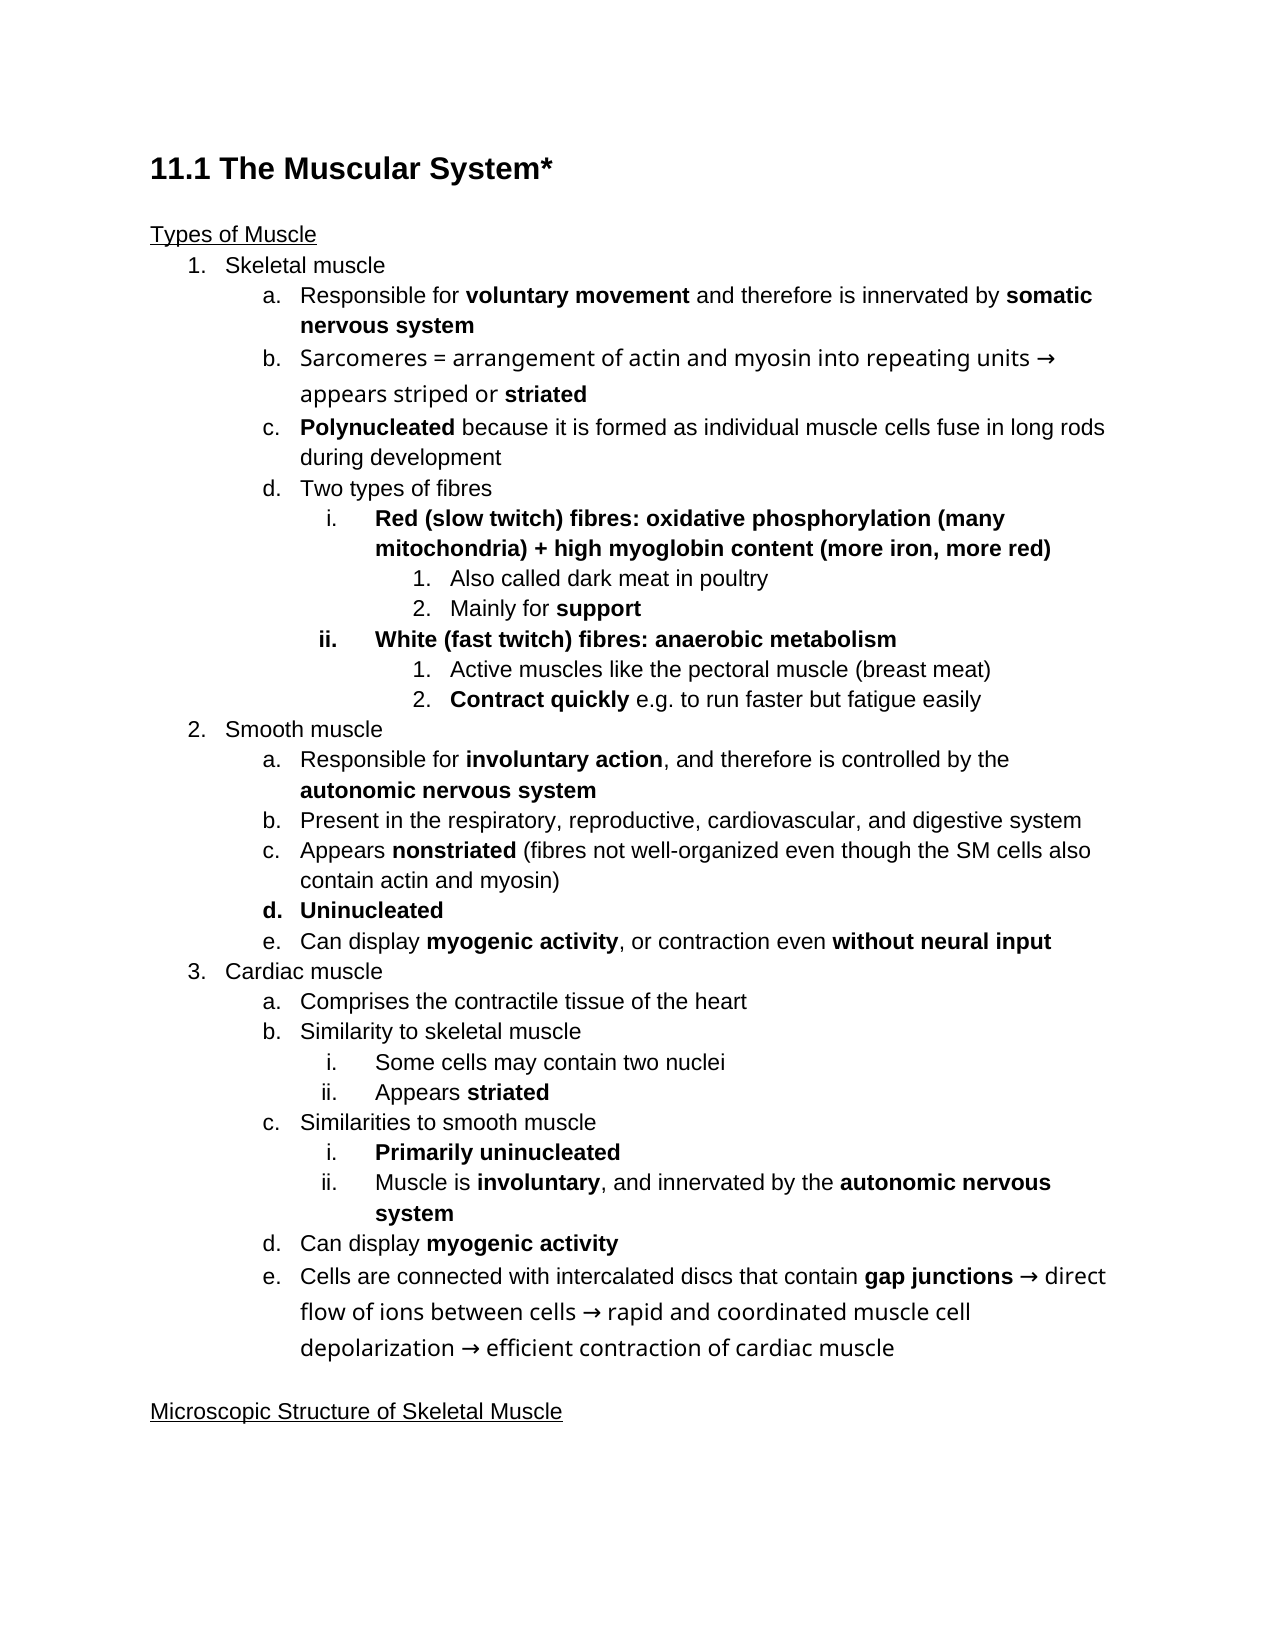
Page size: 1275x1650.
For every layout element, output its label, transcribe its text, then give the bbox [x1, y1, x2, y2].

list Sarcomeres = arrangement of actin and myosin into repeating units → appears striped or striated [262, 342, 1125, 409]
list Some cells may contain two nuclei [337, 1048, 1125, 1075]
list Can display myogenic activity [262, 1230, 1125, 1256]
list Red (slow twitch) fibres: oxidative phosphorylation (many mitochondria) + high myoglobin content (more iron, more red) [337, 505, 1125, 561]
list Active muscles like the pectoral muscle (breast meat) [412, 656, 1125, 682]
list Uninucleated [262, 897, 1125, 924]
list Appears striated [337, 1079, 1125, 1105]
list Responsible for voluntary movement and therefore is innervated by somatic nervous system [262, 282, 1125, 338]
list Cells are connected with intercalated discs that contain gap junctions → direct flow of ions between cells → rapid and coordinated muscle cell depolarization → efficient contraction of cardiac muscle [262, 1260, 1125, 1363]
text 11.1 The Muscular System* [150, 150, 1125, 186]
text Microscopic Structure of Skeletal Muscle [150, 1398, 1125, 1424]
list Polynucleated because it is formed as individual muscle cells fuse in long rods during development [262, 414, 1125, 471]
list Can display myogenic activity, or contraction even without neural input [262, 928, 1125, 954]
text Types of Muscle [150, 221, 1125, 248]
list Appears nonstriated (fibres not well-organized even though the SM cells also contain actin and myosin) [262, 837, 1125, 894]
list Similarities to smooth muscle [262, 1109, 1125, 1135]
list Cardiac muscle [187, 958, 1125, 984]
list White (fast twitch) fibres: anaerobic metabolism [337, 626, 1125, 652]
list Two types of fibres [262, 474, 1125, 501]
list Muscle is involuntary, and innervated by the autonomic nervous system [337, 1169, 1125, 1226]
list Also called dark meat in poultry [412, 565, 1125, 592]
list Similarity to skeletal muscle [262, 1018, 1125, 1045]
list Responsible for involuntary action, and therefore is controlled by the autonomic nervous system [262, 746, 1125, 803]
list Skeletal muscle [187, 252, 1125, 278]
list Present in the respiratory, reproductive, cardiovascular, and digestive system [262, 807, 1125, 833]
list Primarily uninucleated [337, 1139, 1125, 1166]
list Mainly for support [412, 595, 1125, 622]
list Smooth muscle [187, 716, 1125, 743]
list Contract quickly e.g. to run faster but fatigue easily [412, 686, 1125, 712]
list Comprises the contractile tissue of the heart [262, 988, 1125, 1014]
